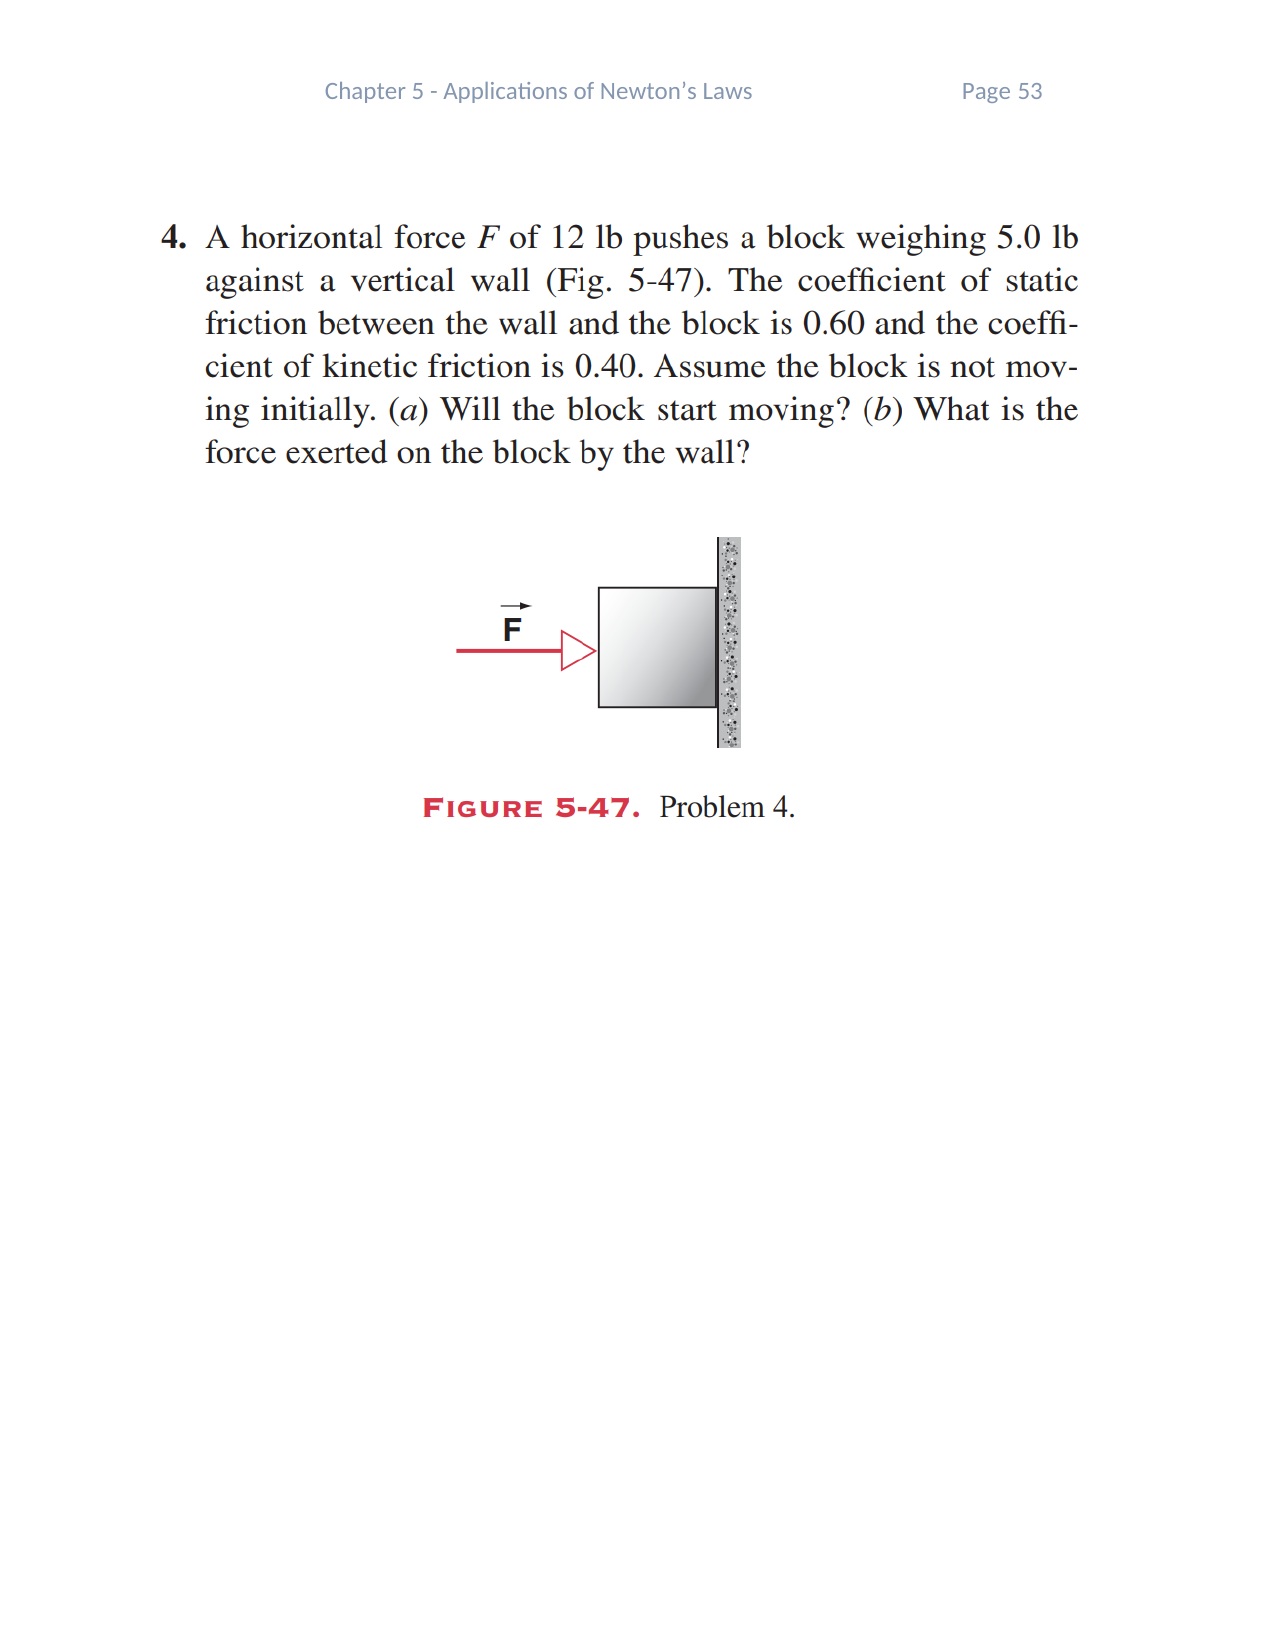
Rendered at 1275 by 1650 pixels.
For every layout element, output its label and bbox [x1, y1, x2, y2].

picture [135, 199, 1110, 827]
